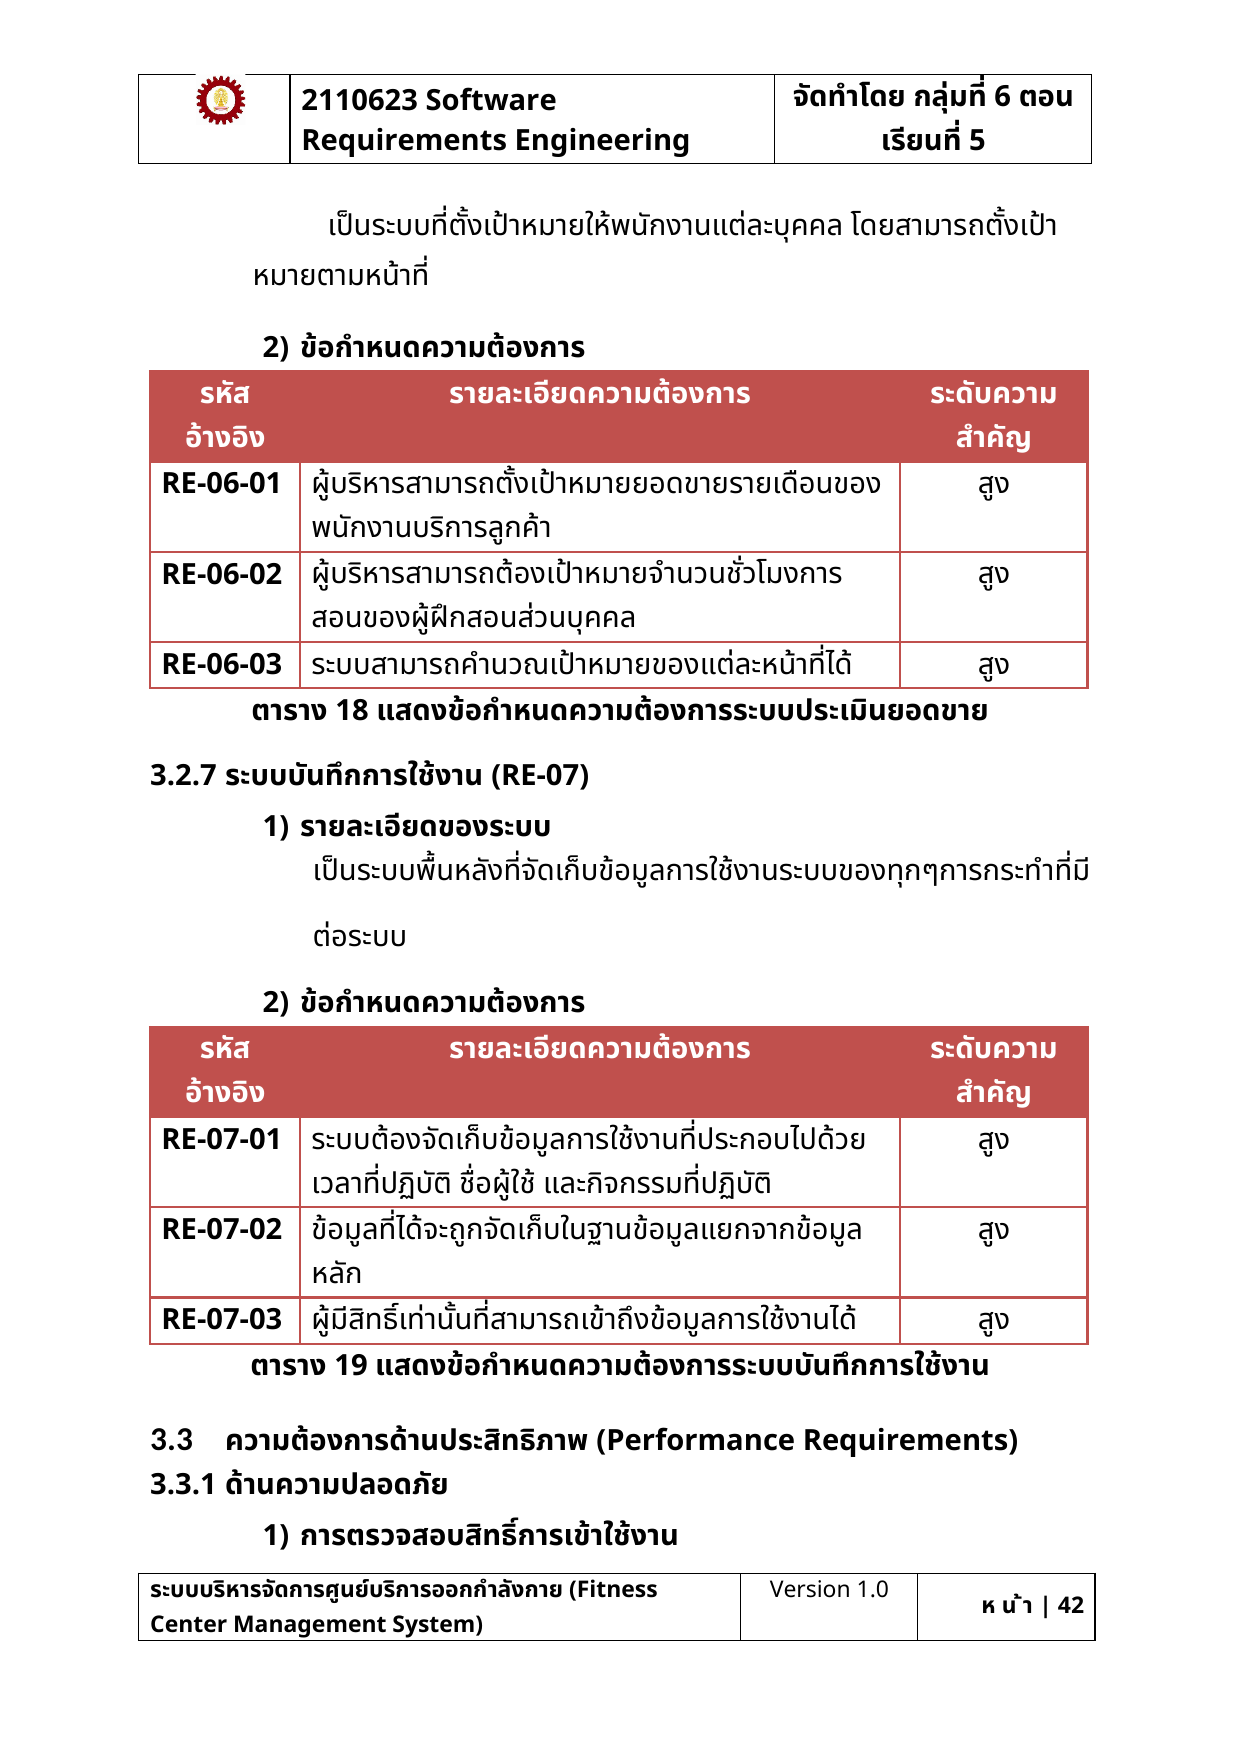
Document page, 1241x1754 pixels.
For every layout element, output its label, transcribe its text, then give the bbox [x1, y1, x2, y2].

table_cell ผู้บริหารสามารถต้องเป้าหมายจำนวนชั่วโมงการสอนของผู้ฝึกสอนส่วนบุคคล [301, 553, 899, 641]
table_header ระดับความสำคัญ [901, 373, 1086, 461]
list รายละเอียดของระบบ [262, 805, 1090, 849]
list เป็นระบบพื้นหลังที่จัดเก็บข้อมูลการใช้งานระบบของทุกๆการกระทำที่มีต่อระบบ [312, 849, 1090, 959]
table_cell ระบบต้องจัดเก็บข้อมูลการใช้งานที่ประกอบไปด้วยเวลาที่ปฏิบัติ ชื่อผู้ใช้ และกิจกรรมที่ปฏิบัติ [301, 1118, 899, 1206]
list ด้านความปลอดภัย [150, 1493, 1090, 1537]
table_header ระดับความสำคัญ [901, 1028, 1086, 1116]
table_cell สูง [901, 643, 1086, 687]
table_header รหัสอ้างอิง [151, 1028, 299, 1116]
table_cell สูง [901, 1299, 1086, 1343]
list ข้อกำหนดความต้องการ [262, 326, 1090, 370]
table_cell RE-07-03 [151, 1299, 299, 1343]
table_cell RE-07-01 [151, 1118, 299, 1206]
table_cell RE-07-02 [151, 1208, 299, 1296]
table_header รหัสอ้างอิง [151, 373, 299, 461]
table_header รายละเอียดความต้องการ [301, 373, 899, 461]
table_header รายละเอียดความต้องการ [301, 1028, 899, 1116]
table_cell สูง [901, 1118, 1086, 1206]
table_cell ระบบสามารถคำนวณเป้าหมายของแต่ละหน้าที่ได้ [301, 643, 899, 687]
table_cell RE-06-01 [151, 463, 299, 551]
list ข้อกำหนดความต้องการ [262, 982, 1090, 1026]
table_cell สูง [901, 463, 1086, 551]
subtitle ความต้องการด้านประสิทธิภาพ (Performance Requirements) [150, 1418, 1090, 1464]
text เป็นระบบที่ตั้งเป้าหมายให้พนักงานแต่ละบุคคล โดยสามารถตั้งเป้าหมายตามหน้าที่ [252, 204, 1090, 299]
table_cell RE-06-03 [151, 643, 299, 687]
table_cell ผู้บริหารสามารถตั้งเป้าหมายยอดขายรายเดือนของพนักงานบริการลูกค้า [301, 463, 899, 551]
table_cell ข้อมูลที่ได้จะถูกจัดเก็บในฐานข้อมูลแยกจากข้อมูลหลัก [301, 1208, 899, 1296]
table_cell ผู้มีสิทธิ์เท่านั้นที่สามารถเข้าถึงข้อมูลการใช้งานได้ [301, 1299, 899, 1343]
subtitle ระบบบันทึกการใช้งาน (RE-07) [150, 754, 1090, 799]
table_cell สูง [901, 553, 1086, 641]
table_cell RE-06-02 [151, 553, 299, 641]
picture [195, 74, 246, 125]
table_cell สูง [901, 1208, 1086, 1296]
